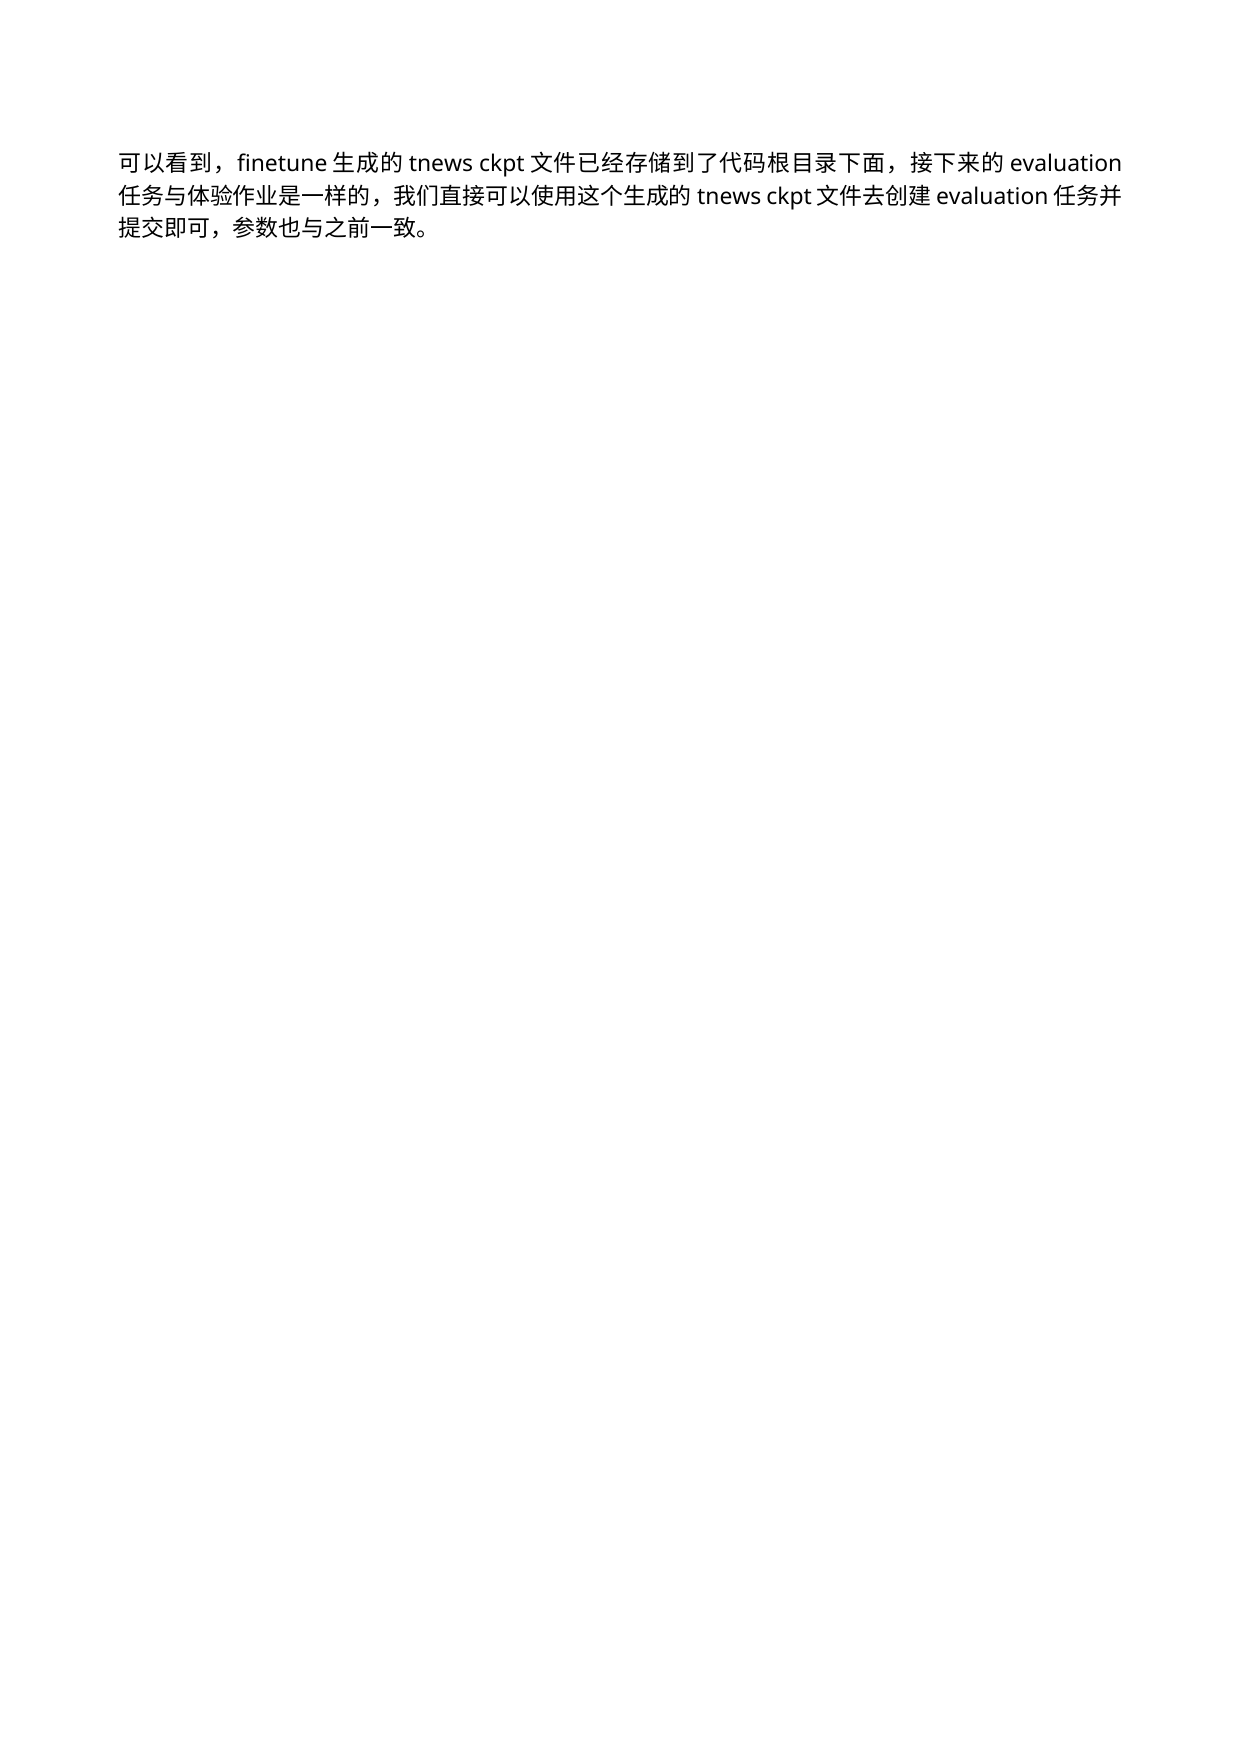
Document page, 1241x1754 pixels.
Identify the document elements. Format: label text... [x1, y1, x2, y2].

list 可以看到，finetune生成的tnews ckpt文件已经存储到了代码根目录下面，接下来的evaluation任务与体验作业是一样的，我们直接可以使用这个生成的tnews ckpt文件去创建evaluation任务并提交即可，参数也与之前一致。 [118, 147, 1122, 243]
